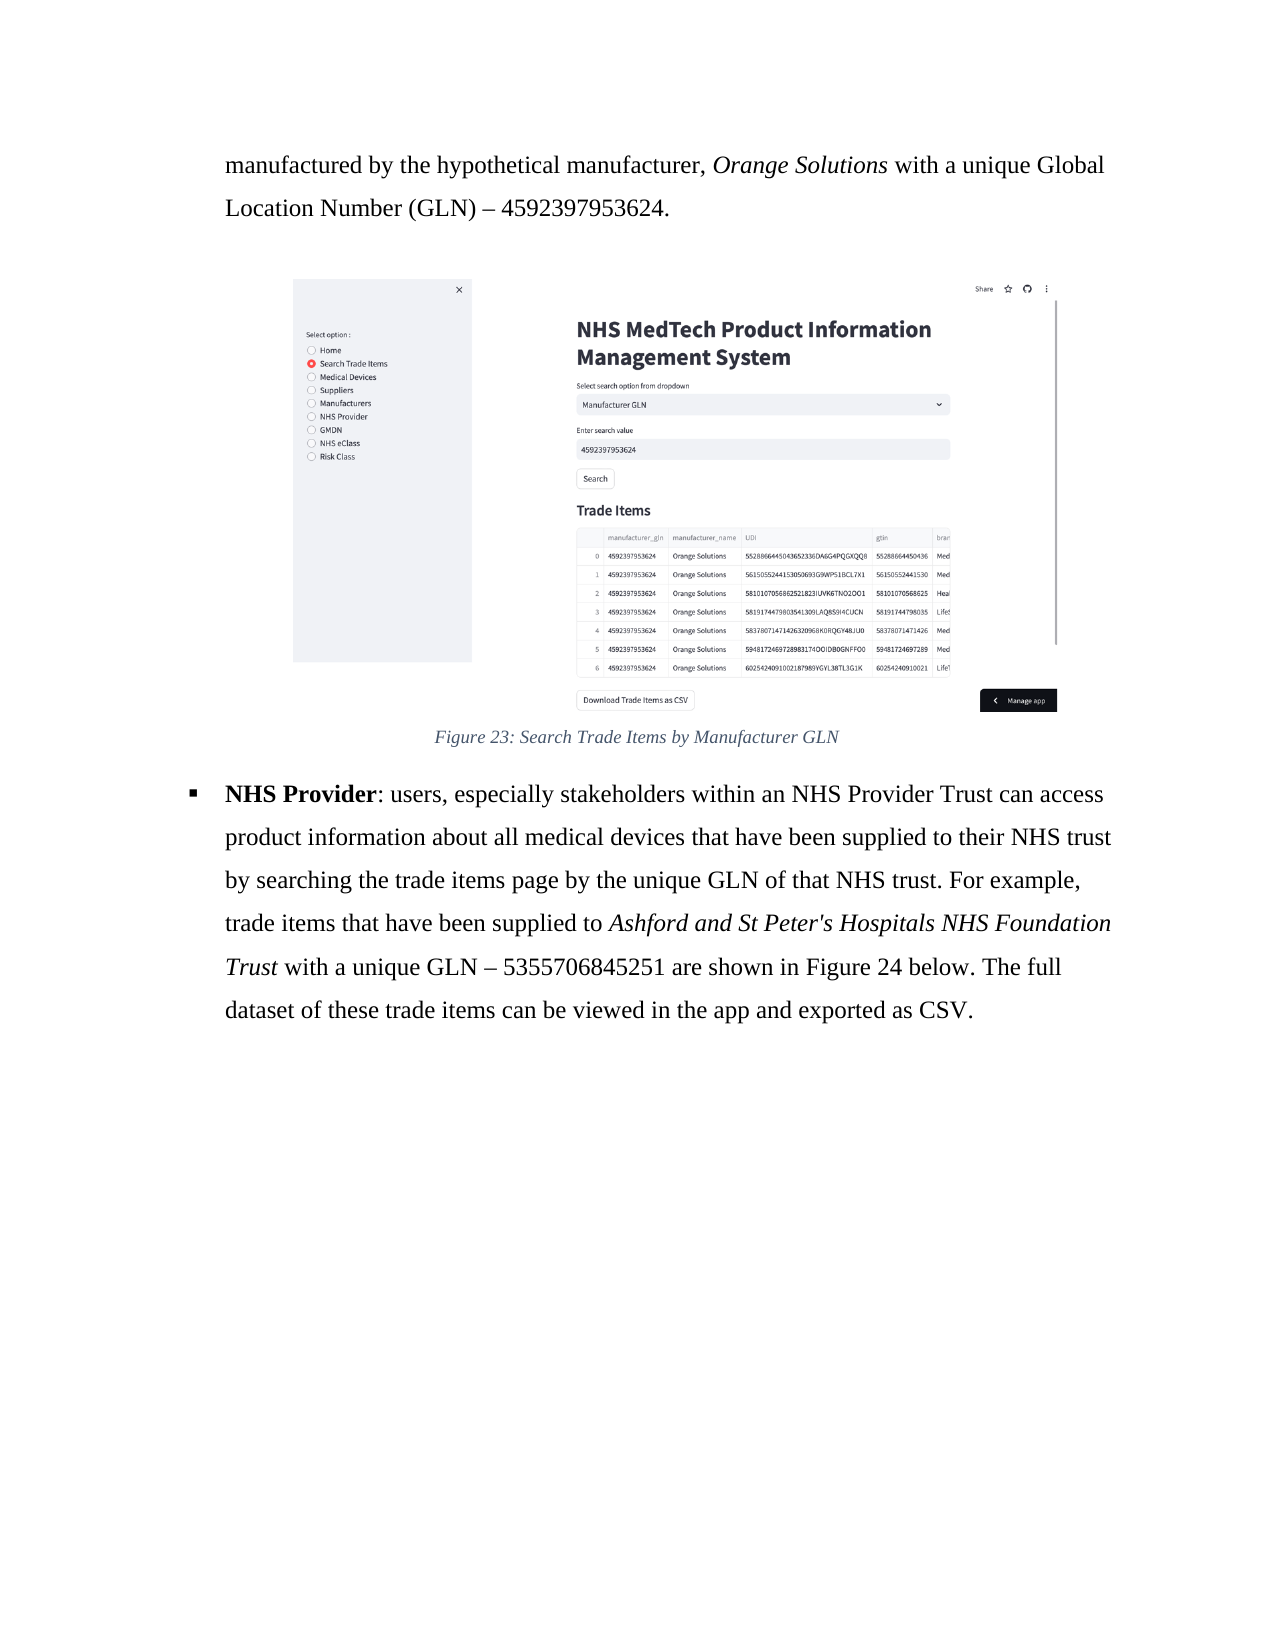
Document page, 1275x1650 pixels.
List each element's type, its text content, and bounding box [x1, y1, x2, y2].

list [187, 150, 1125, 222]
list NHS Provider: users, especially stakeholders within an NHS Provider Trust can access product information about all medical devices that have been supplied to their NHS trust by searching the trade items page by the unique GLN of that NHS trust. For example, trade items that have been supplied to Ashford and St Peter's Hospitals NHS Foundation Trust with a unique GLN – 5355706845251 are shown in Figure 24 below. The full dataset of these trade items can be viewed in the app and exported as CSV. [187, 779, 1125, 1023]
text Figure 23: Search Trade Items by Manufacturer GLN [150, 726, 1125, 747]
picture [293, 279, 1058, 712]
